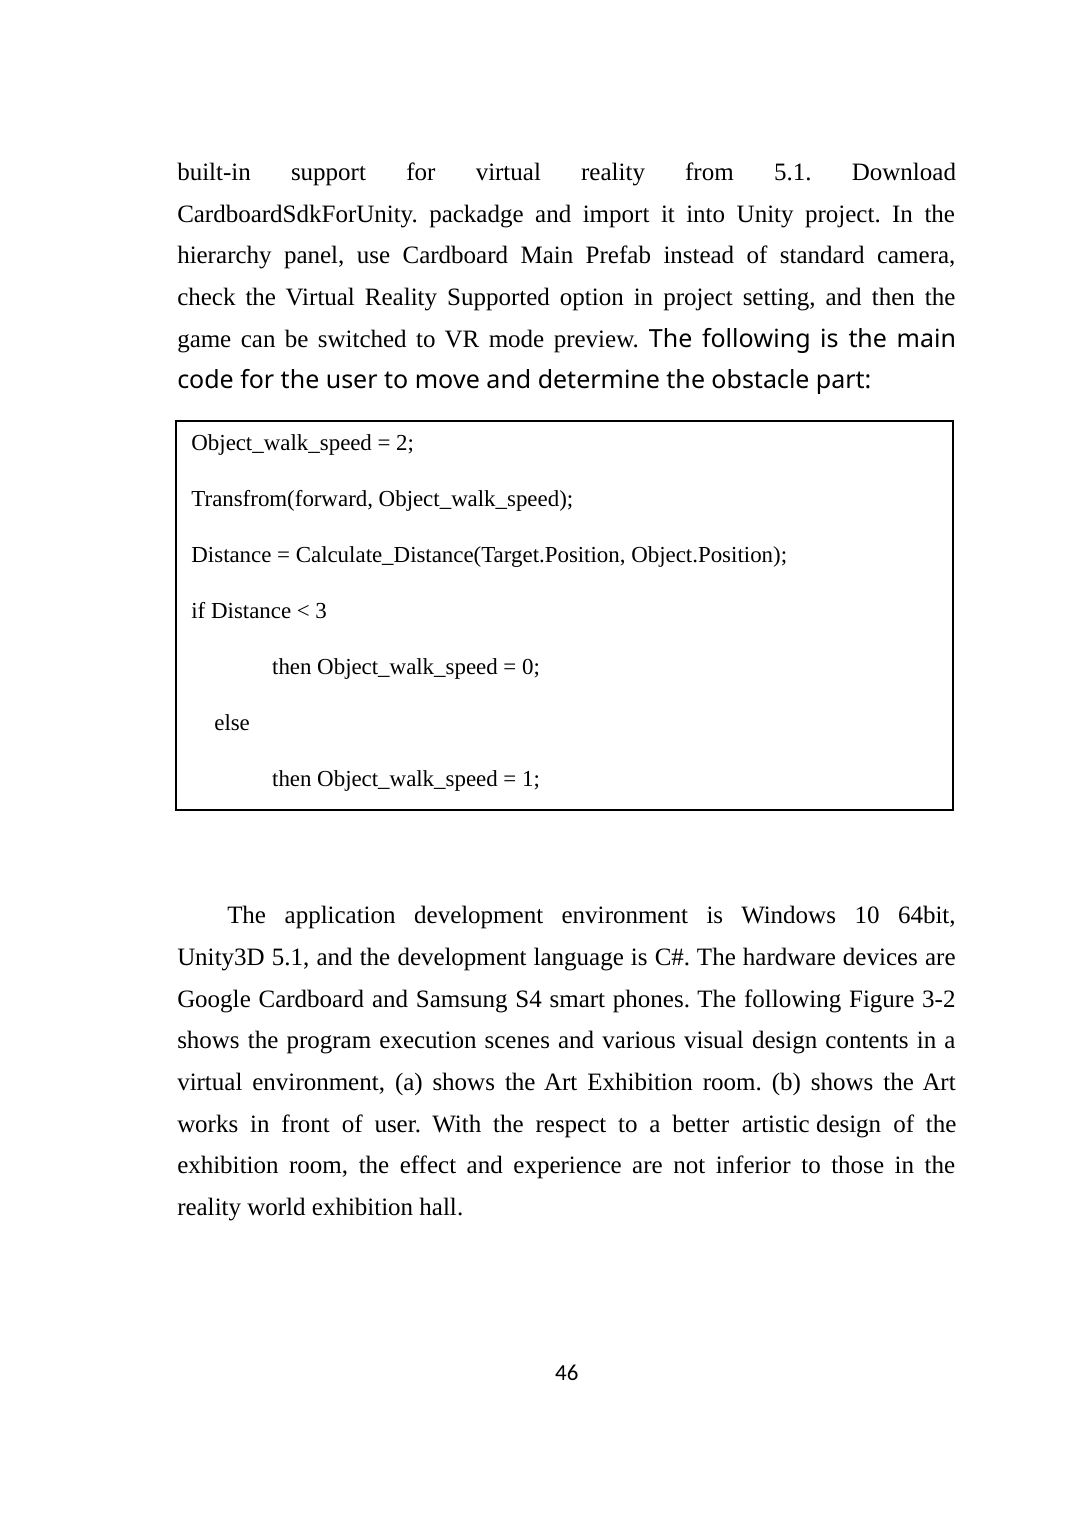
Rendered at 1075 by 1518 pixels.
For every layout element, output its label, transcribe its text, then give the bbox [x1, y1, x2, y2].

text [177, 147, 956, 397]
text The application development environment is Windows 10 64bit, Unity3D 5.1, and the development language is C#. The hardware devices are Google Cardboard and Samsung S4 smart phones. The following Figure 3-2 shows the program execution scenes and various visual design contents in a virtual environment, (a) shows the Art Exhibition room. (b) shows the Art works in front of user. With the respect to a better artistic design of the exhibition room, the effect and experience are not inferior to those in the reality world exhibition hall. [177, 891, 956, 1224]
